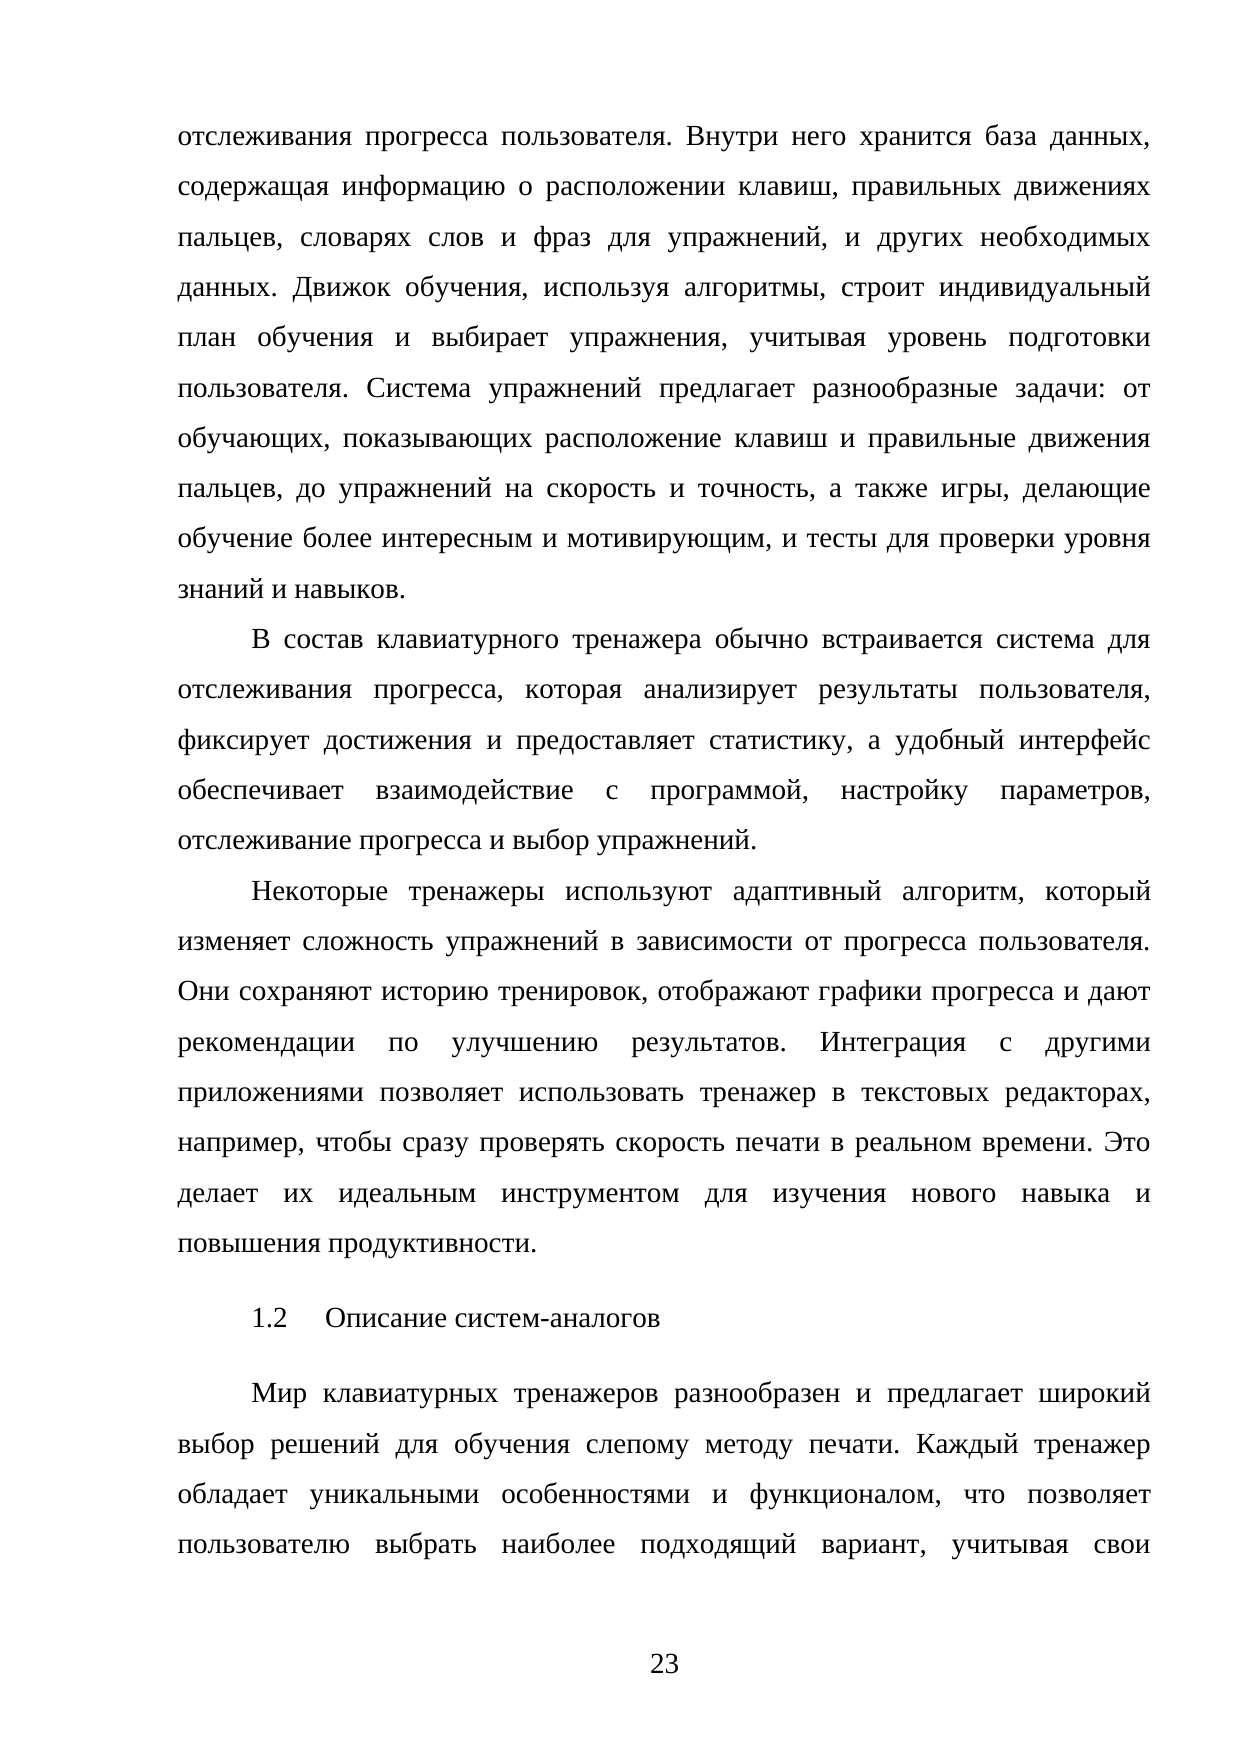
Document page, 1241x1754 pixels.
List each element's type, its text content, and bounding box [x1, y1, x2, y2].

text Описание систем-аналогов [251, 1300, 1152, 1334]
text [177, 118, 1152, 604]
text Некоторые тренажеры используют адаптивный алгоритм, который изменяет сложность упражнений в зависимости от прогресса пользователя. Они сохраняют историю тренировок, отображают графики прогресса и дают рекомендации по улучшению результатов. Интеграция с другими приложениями позволяет использовать тренажер в текстовых редакторах, например, чтобы сразу проверять скорость печати в реальном времени. Это делает их идеальным инструментом для изучения нового навыка и повышения продуктивности. [177, 873, 1152, 1258]
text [177, 1376, 1152, 1560]
text В состав клавиатурного тренажера обычно встраивается система для отслеживания прогресса, которая анализирует результаты пользователя, фиксирует достижения и предоставляет статистику, а удобный интерфейс обеспечивает взаимодействие с программой, настройку параметров, отслеживание прогресса и выбор упражнений. [177, 621, 1152, 856]
